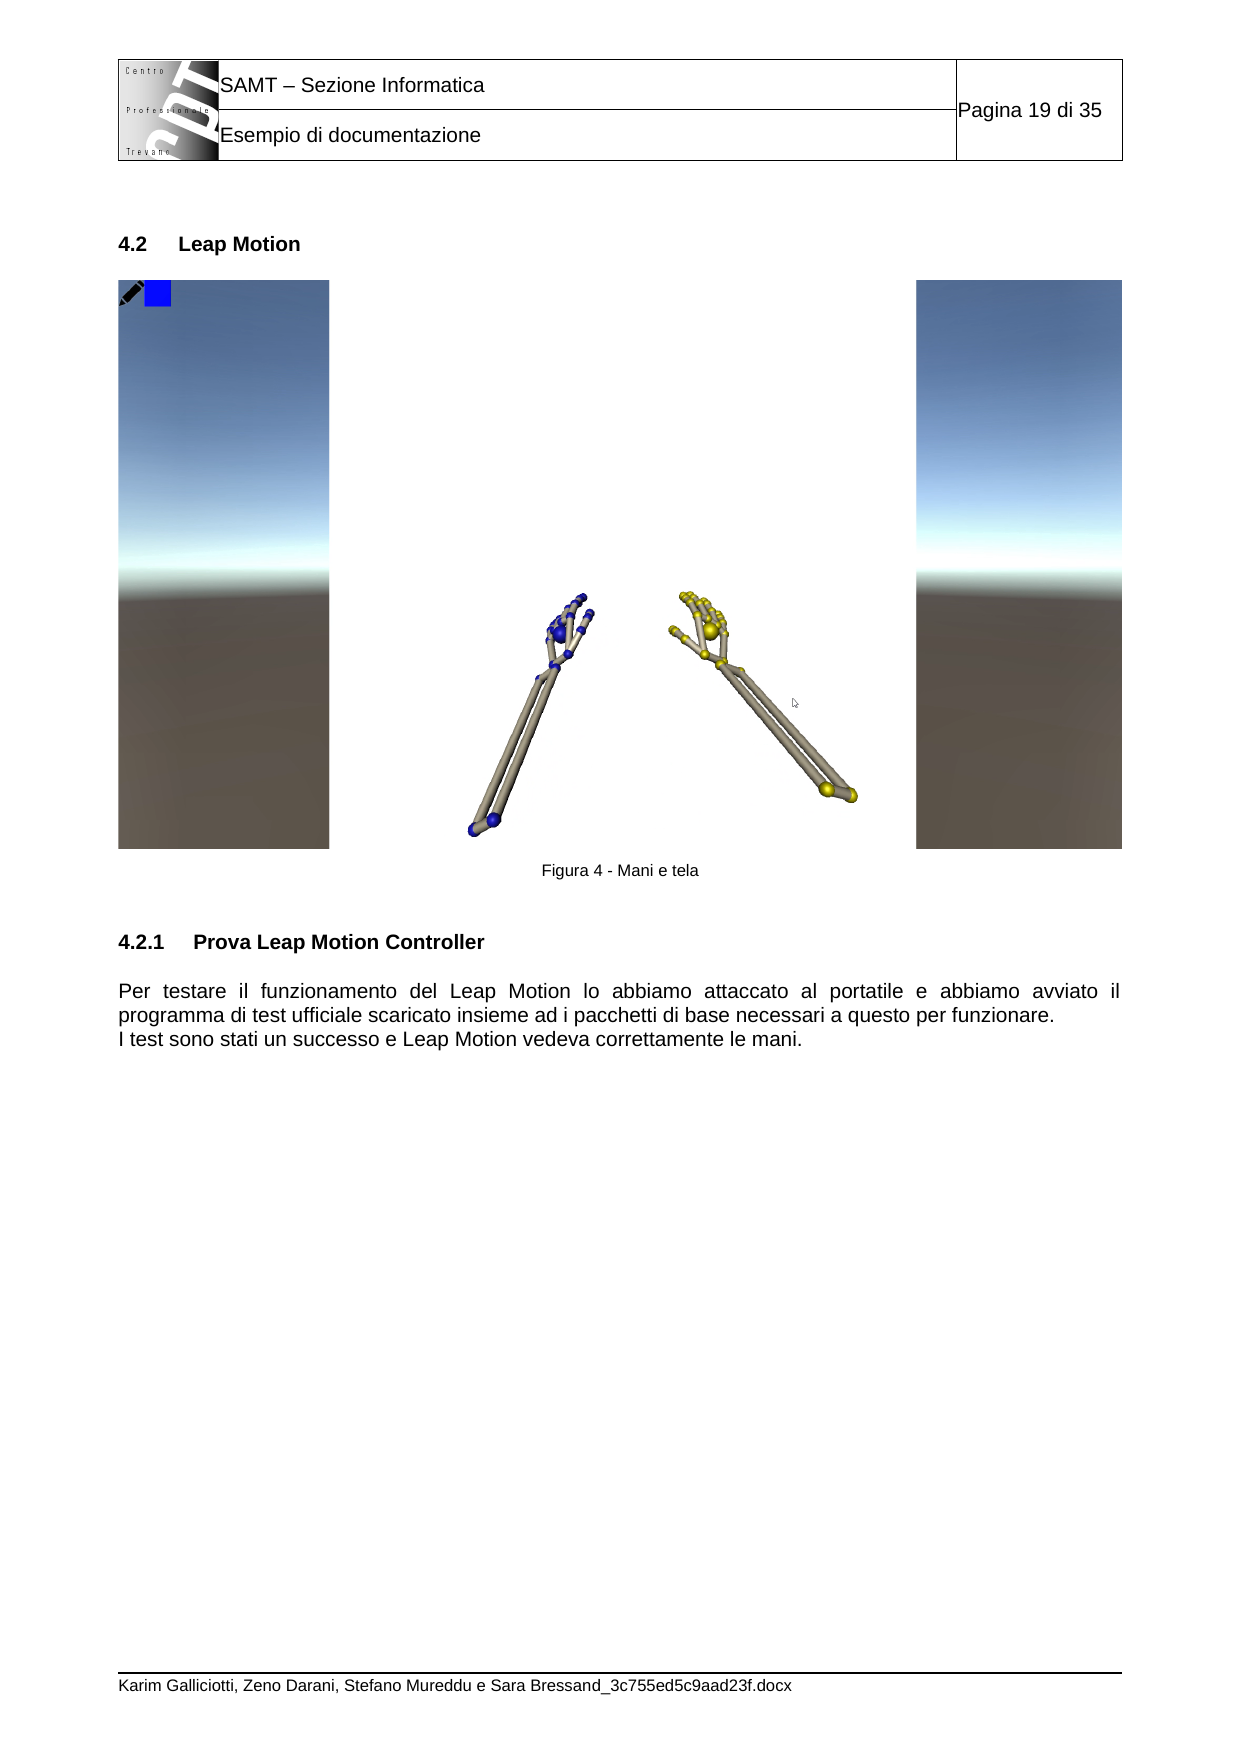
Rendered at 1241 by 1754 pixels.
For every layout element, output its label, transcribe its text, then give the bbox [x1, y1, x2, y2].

subtitle Leap Motion [118, 232, 1122, 256]
subtitle Prova Leap Motion Controller [118, 930, 1122, 954]
picture [118, 280, 1122, 849]
text I test sono stati un successo e Leap Motion vedeva correttamente le mani. [118, 1027, 1122, 1051]
picture [118, 60, 219, 160]
text Per testare il funzionamento del Leap Motion lo abbiamo attaccato al portatile e abbiamo avviato il programma di test ufficiale scaricato insieme ad i pacchetti di base necessari a questo per funzionare. [118, 979, 1122, 1027]
